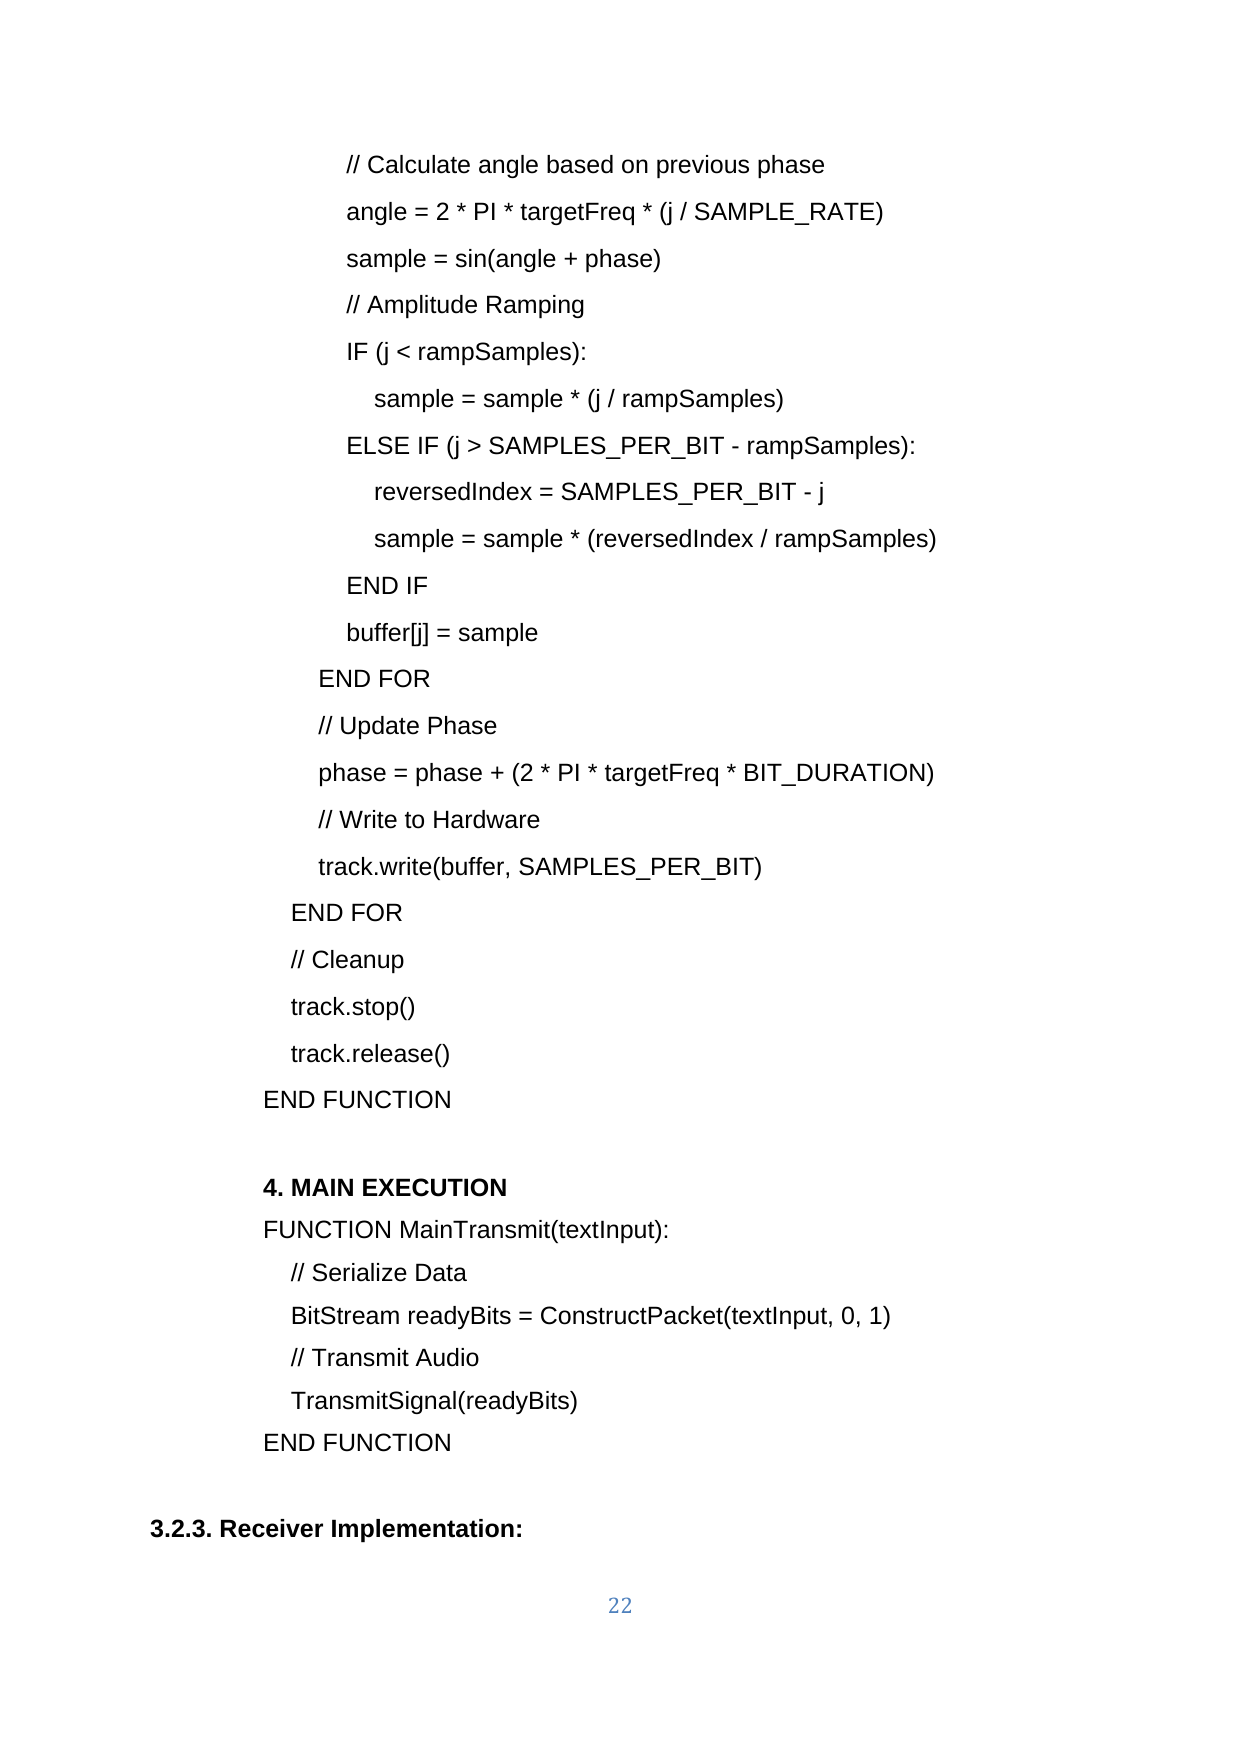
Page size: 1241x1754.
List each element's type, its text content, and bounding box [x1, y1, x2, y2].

text FUNCTION MainTransmit(textInput): [263, 1215, 1030, 1244]
text sample = sin(angle + phase) [263, 243, 1030, 272]
text buffer[j] = sample [263, 618, 1030, 646]
text IF (j < rampSamples): [263, 337, 1030, 366]
text // Calculate angle based on previous phase [263, 150, 1030, 179]
text phase = phase + (2 * PI * targetFreq * BIT_DURATION) [263, 758, 1030, 787]
text END FOR [263, 664, 1030, 693]
text // Cleanup [263, 945, 1030, 974]
text sample = sample * (reversedIndex / rampSamples) [263, 524, 1030, 553]
text BitStream readyBits = ConstructPacket(textInput, 0, 1) [263, 1301, 1030, 1329]
text // Transmit Audio [263, 1343, 1030, 1372]
text // Write to Hardware [263, 805, 1030, 833]
text angle = 2 * PI * targetFreq * (j / SAMPLE_RATE) [263, 197, 1030, 226]
text reversedIndex = SAMPLES_PER_BIT - j [263, 477, 1030, 506]
text 3.2.3. Receiver Implementation: [150, 1514, 1030, 1542]
text // Update Phase [263, 711, 1030, 740]
text track.write(buffer, SAMPLES_PER_BIT) [263, 852, 1030, 880]
text track.release() [263, 1039, 1030, 1067]
text // Serialize Data [263, 1258, 1030, 1287]
text track.stop() [263, 992, 1030, 1021]
text 4. MAIN EXECUTION [263, 1173, 1030, 1202]
text ELSE IF (j > SAMPLES_PER_BIT - rampSamples): [263, 431, 1030, 459]
text END FUNCTION [263, 1085, 1030, 1114]
text END FUNCTION [263, 1428, 1030, 1457]
text END IF [263, 571, 1030, 600]
text END FOR [263, 898, 1030, 927]
text TransmitSignal(readyBits) [263, 1386, 1030, 1414]
text // Amplitude Ramping [263, 290, 1030, 319]
text sample = sample * (j / rampSamples) [263, 384, 1030, 413]
